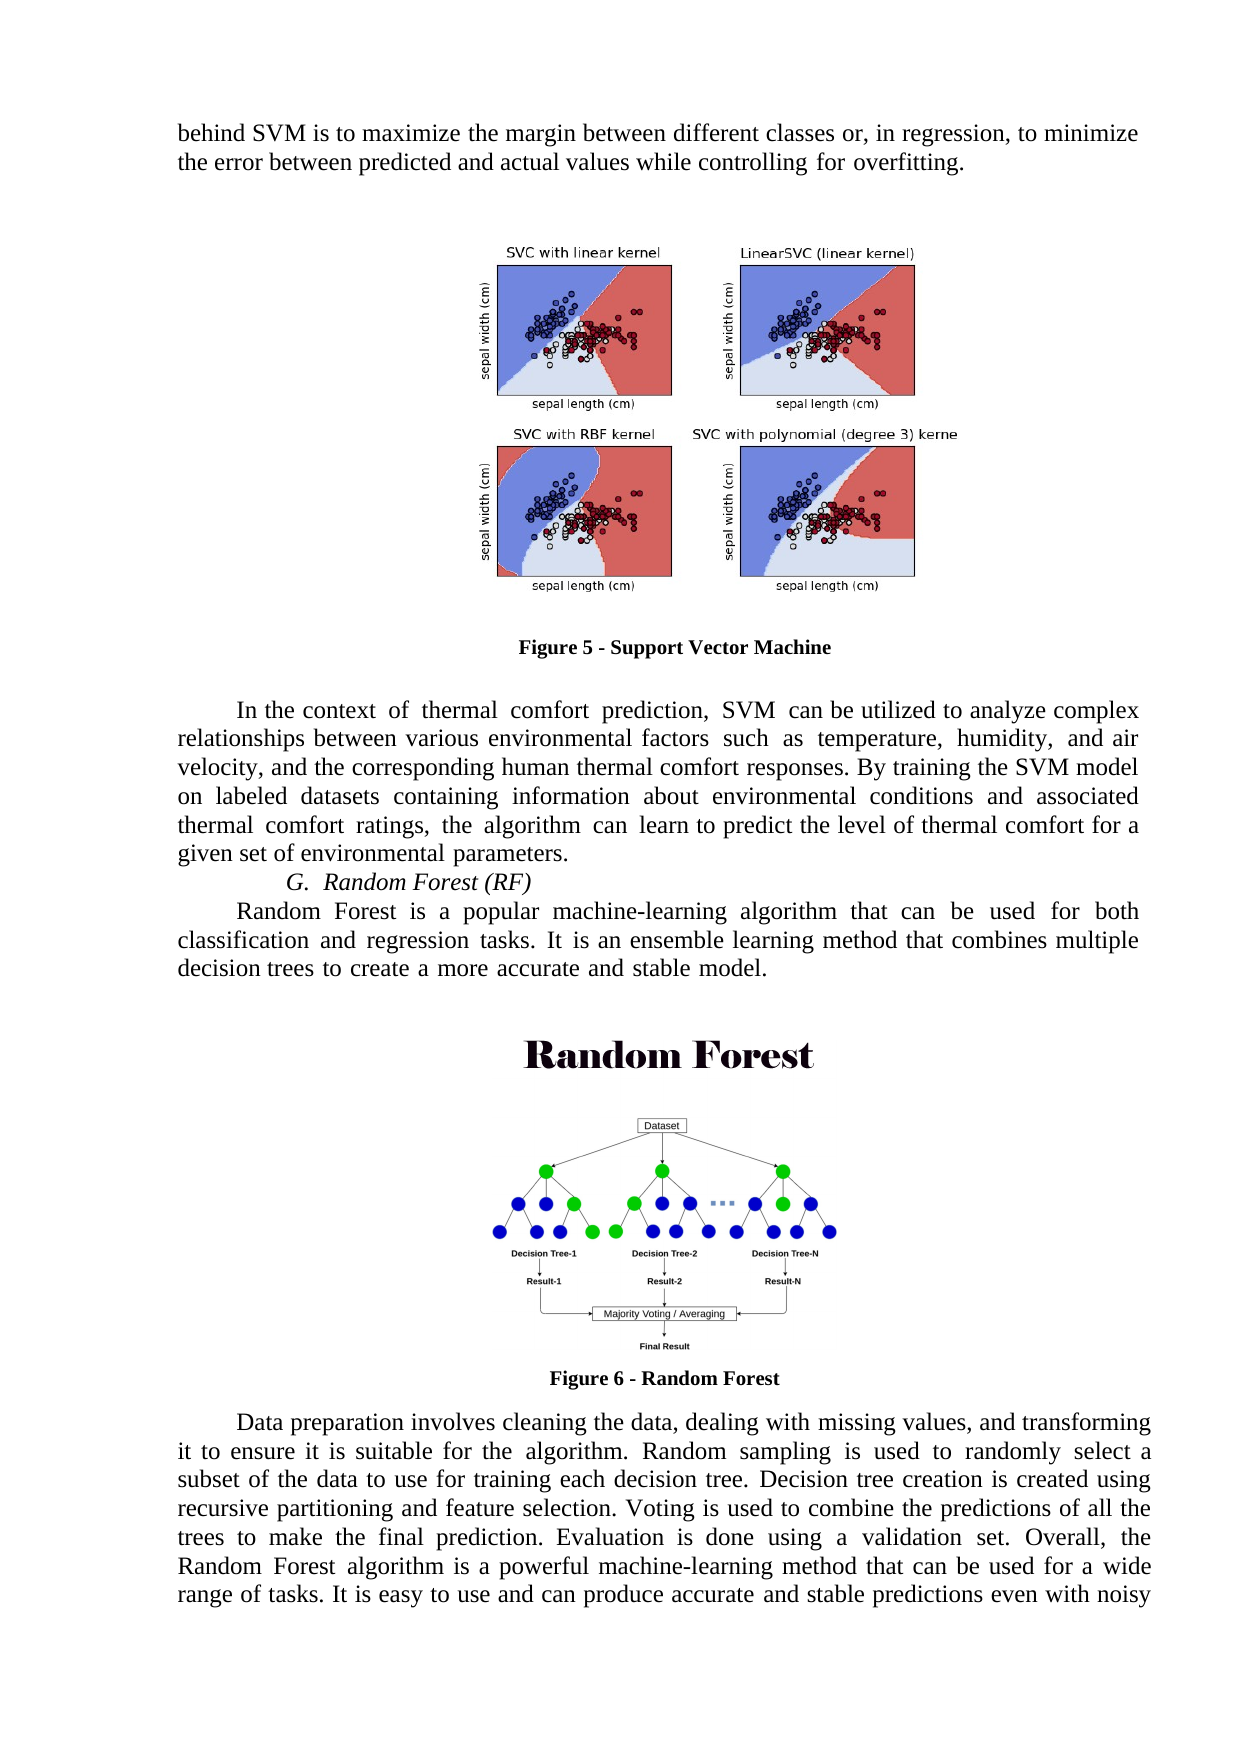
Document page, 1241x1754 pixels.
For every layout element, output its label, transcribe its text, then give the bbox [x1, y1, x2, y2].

picture [479, 247, 959, 592]
picture [491, 1040, 837, 1350]
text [177, 118, 1139, 176]
text Random Forest is a popular machine-learning algorithm that can be used for both classification and regression tasks. It is an ensemble learning method that combines multiple decision trees to create a more accurate and stable model. [177, 896, 1139, 982]
text Figure 6 - Random Forest [177, 1366, 1152, 1390]
list Random Forest (RF) [286, 867, 1139, 896]
text In the context of thermal comfort prediction, SVM can be utilized to analyze complex relationships between various environmental factors such as temperature, humidity, and air velocity, and the corresponding human thermal comfort responses. By training the SVM model on labeled datasets containing information about environmental conditions and associated thermal comfort ratings, the algorithm can learn to predict the level of thermal comfort for a given set of environmental parameters. [177, 695, 1139, 867]
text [177, 1407, 1152, 1608]
text Figure 5 - Support Vector Machine [189, 635, 1139, 659]
